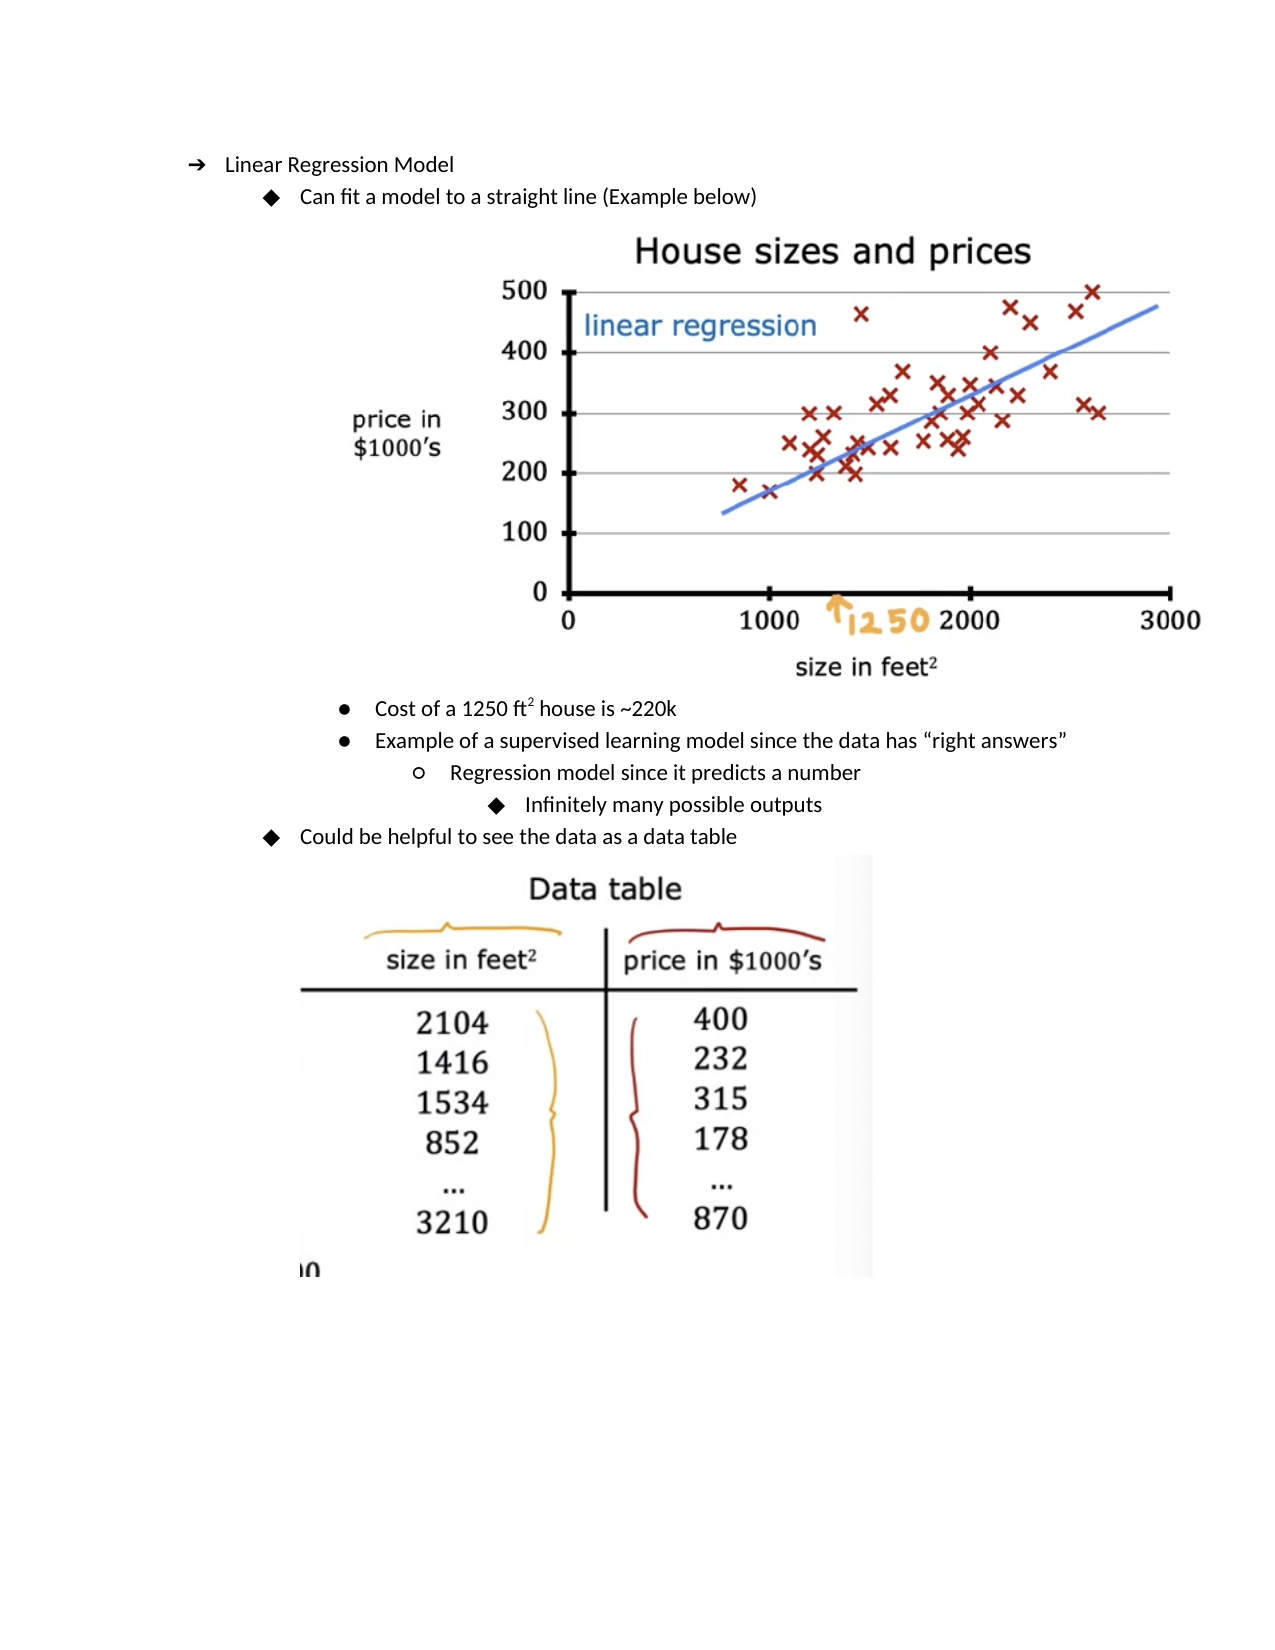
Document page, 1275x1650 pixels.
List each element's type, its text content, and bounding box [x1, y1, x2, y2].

list Infinitely many possible outputs [487, 790, 1125, 818]
picture [300, 854, 873, 1277]
list Example of a supervised learning model since the data has “right answers” [337, 726, 1125, 754]
list Regression model since it predicts a number [412, 758, 1125, 786]
picture [300, 214, 1231, 690]
subtitle Linear Regression Model [187, 150, 1125, 178]
list Cost of a 1250 ft2 house is ~220k [337, 694, 1125, 722]
